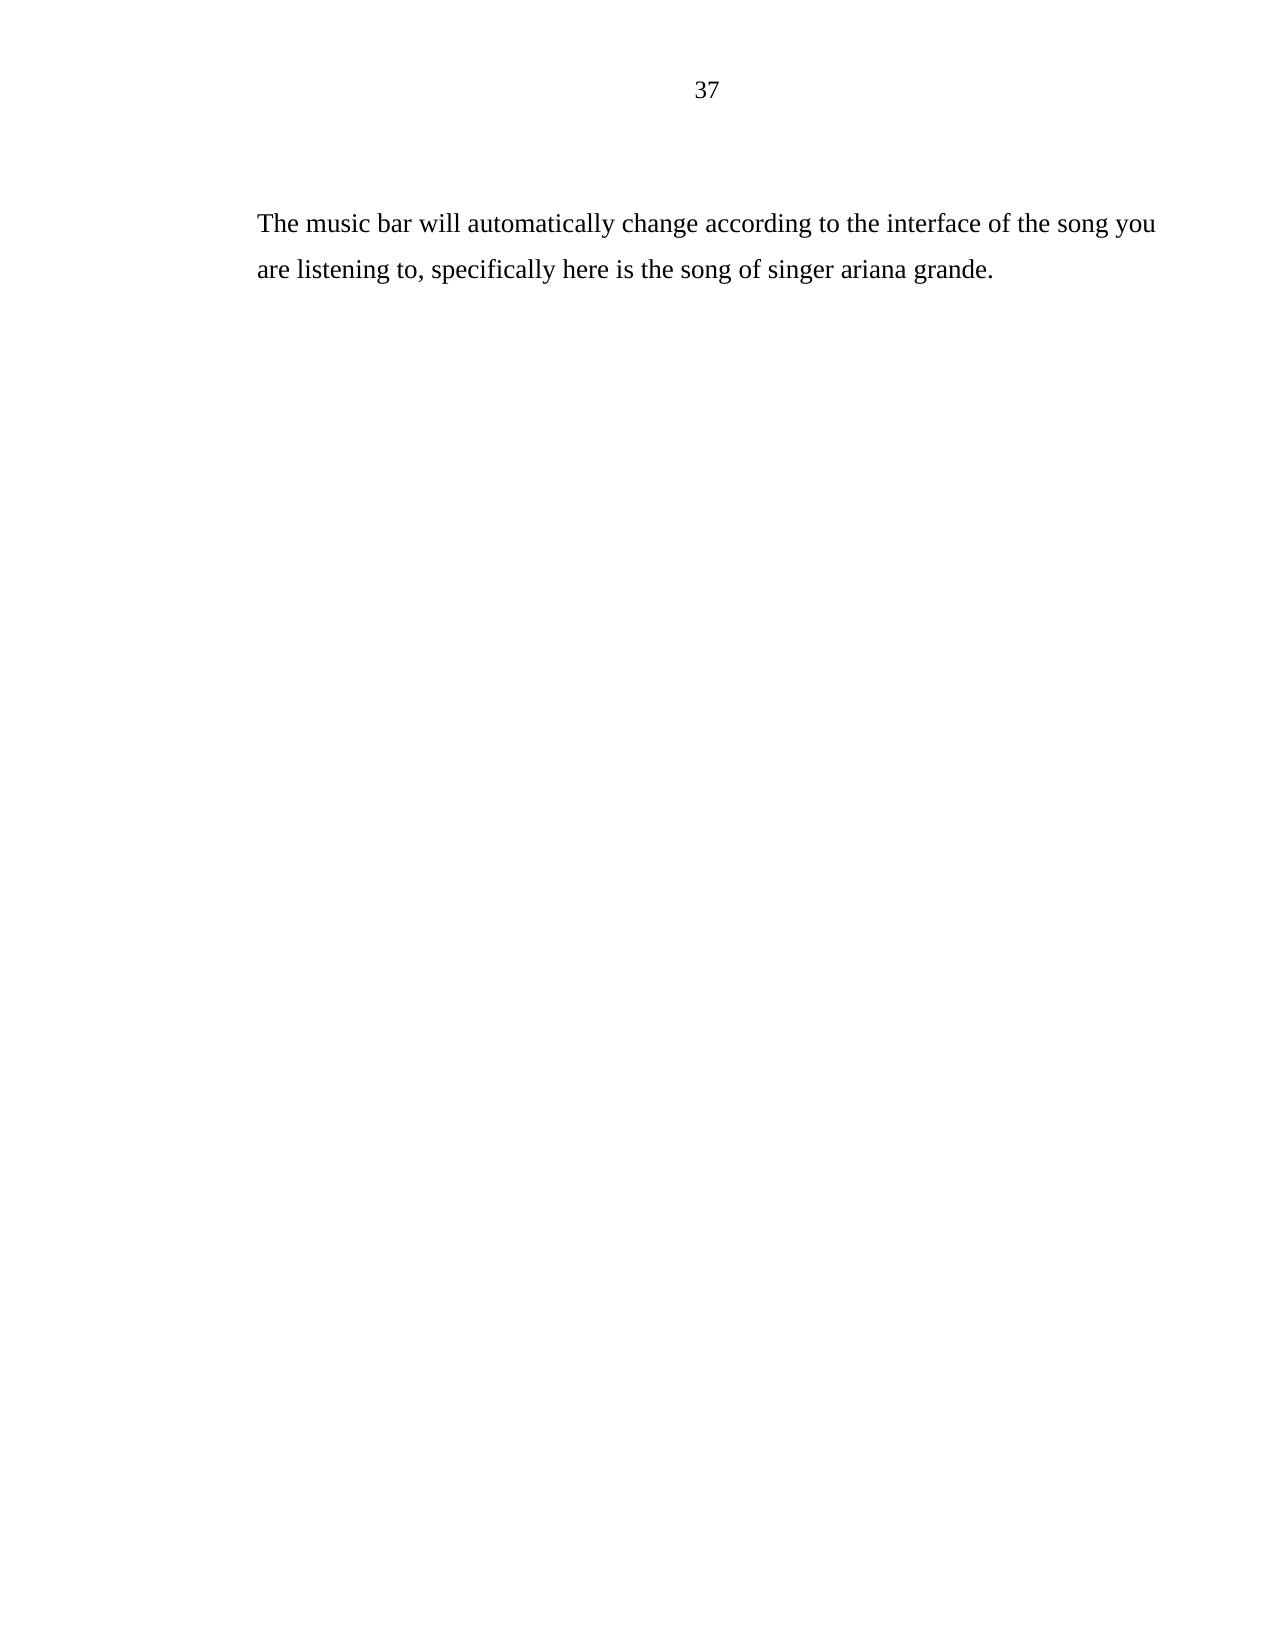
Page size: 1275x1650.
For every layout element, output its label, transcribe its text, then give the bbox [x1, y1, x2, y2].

list The music bar will automatically change according to the interface of the song you are listening to, specifically here is the song of singer ariana grande. [257, 207, 1157, 284]
